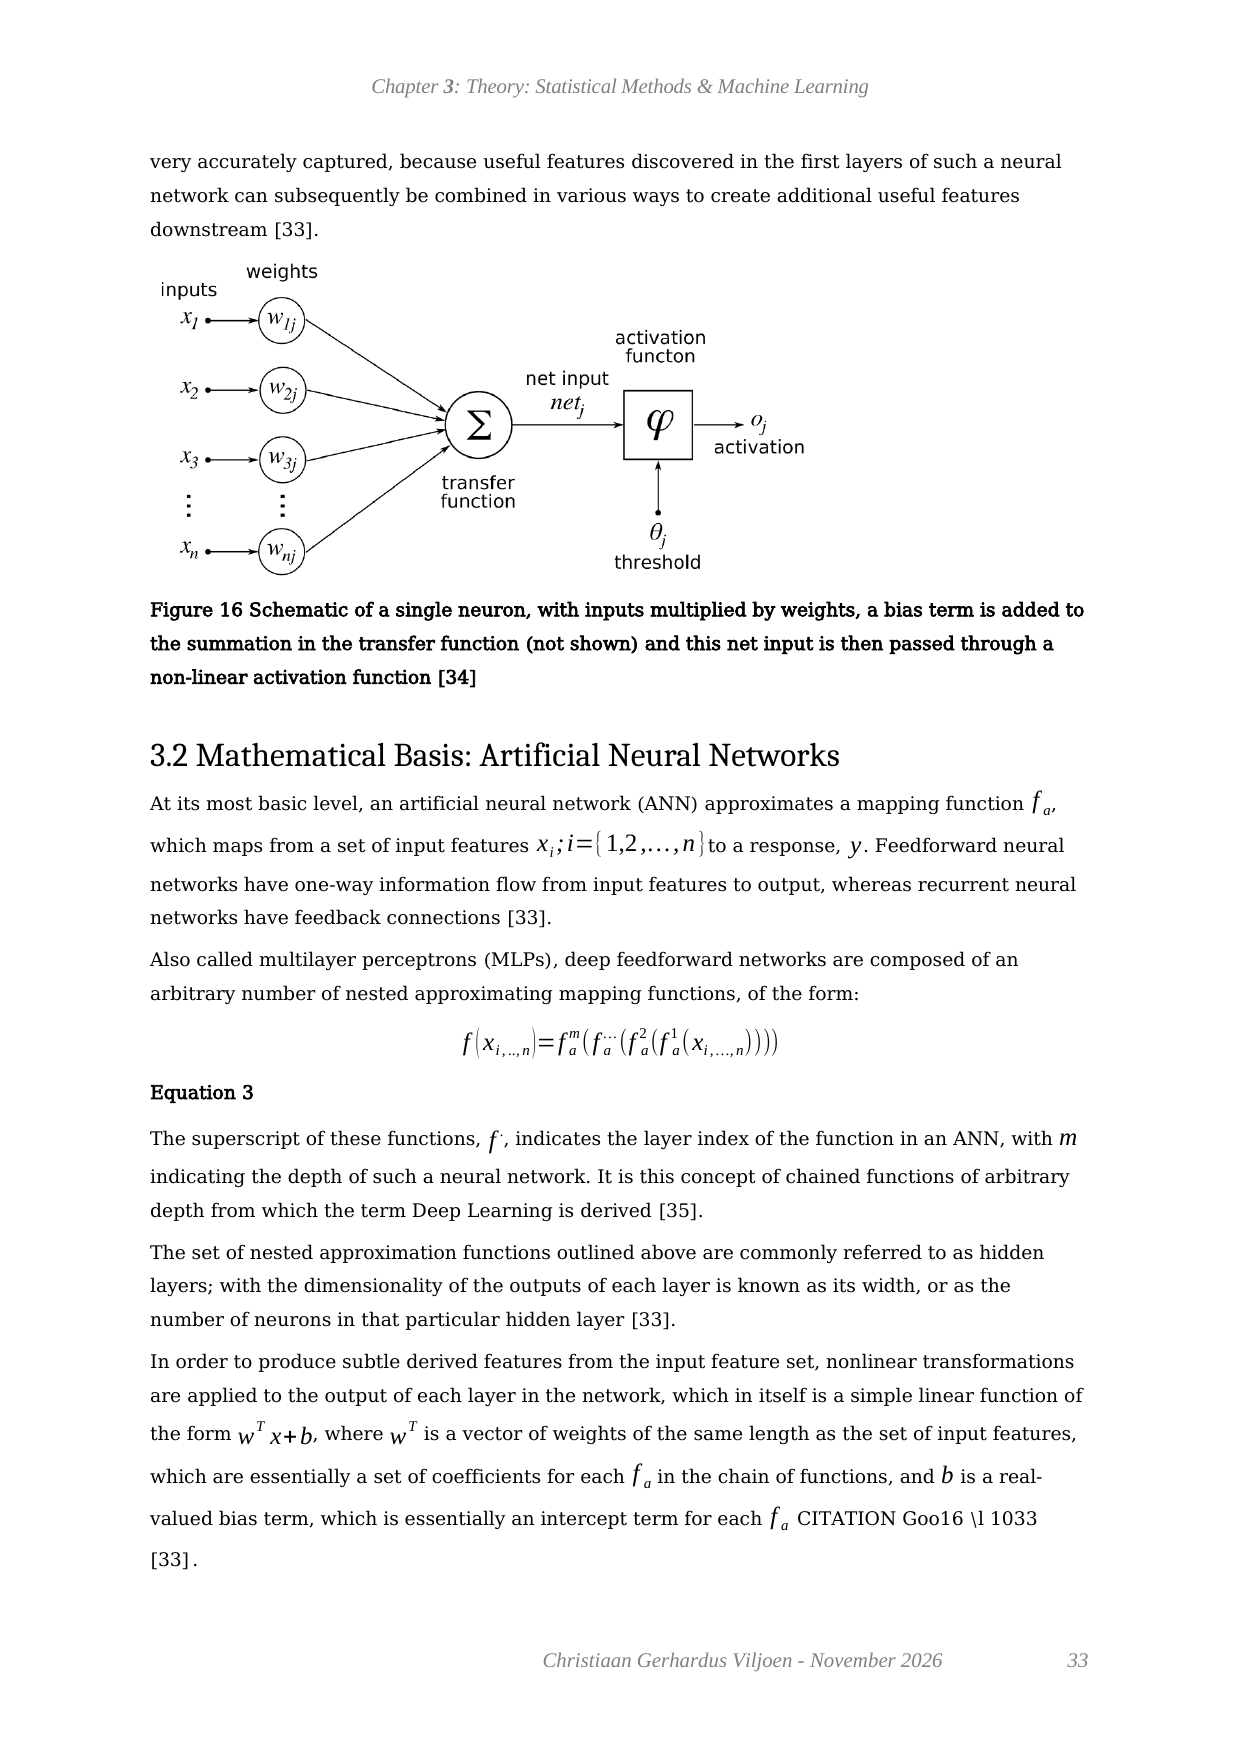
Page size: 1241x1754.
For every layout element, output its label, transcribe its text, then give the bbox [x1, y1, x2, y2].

text Figure 16 Schematic of a single neuron, with inputs multiplied by weights, a bias term is added to the summation in the transfer function (not shown) and this net input is then passed through a non-linear activation function [150, 598, 1090, 688]
text At its most basic level, an artificial neural network (ANN) approximates a mapping function , which maps from a set of input features to a response, . Feedforward neural networks have one-way information flow from input features to output, whereas recurrent neural networks have feedback connections. [150, 787, 1090, 929]
text The superscript of these functions, , indicates the layer index of the function in an ANN, with indicating the depth of such a neural network. It is this concept of chained functions of arbitrary depth from which the term Deep Learning is derived . [150, 1122, 1090, 1221]
text Equation 3 [150, 1080, 1090, 1103]
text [150, 150, 1090, 240]
picture [150, 259, 821, 578]
text The set of nested approximation functions outlined above are commonly referred to as hidden layers; with the dimensionality of the outputs of each layer is known as its width, or as the number of neurons in that particular hidden layer. [150, 1241, 1090, 1331]
text In order to produce subtle derived features from the input feature set, nonlinear transformations are applied to the output of each layer in the network, which in itself is a simple linear function of the form , where is a vector of weights of the same length as the set of input features, which are essentially a set of coefficients for each in the chain of functions, and is a real-valued bias term, which is essentially an intercept term for each . [150, 1350, 1090, 1573]
text Also called multilayer perceptrons (MLPs), deep feedforward networks are composed of an arbitrary number of nested approximating mapping functions, of the form: [150, 948, 1090, 1004]
subtitle Mathematical Basis: Artificial Neural Networks [150, 736, 1090, 775]
